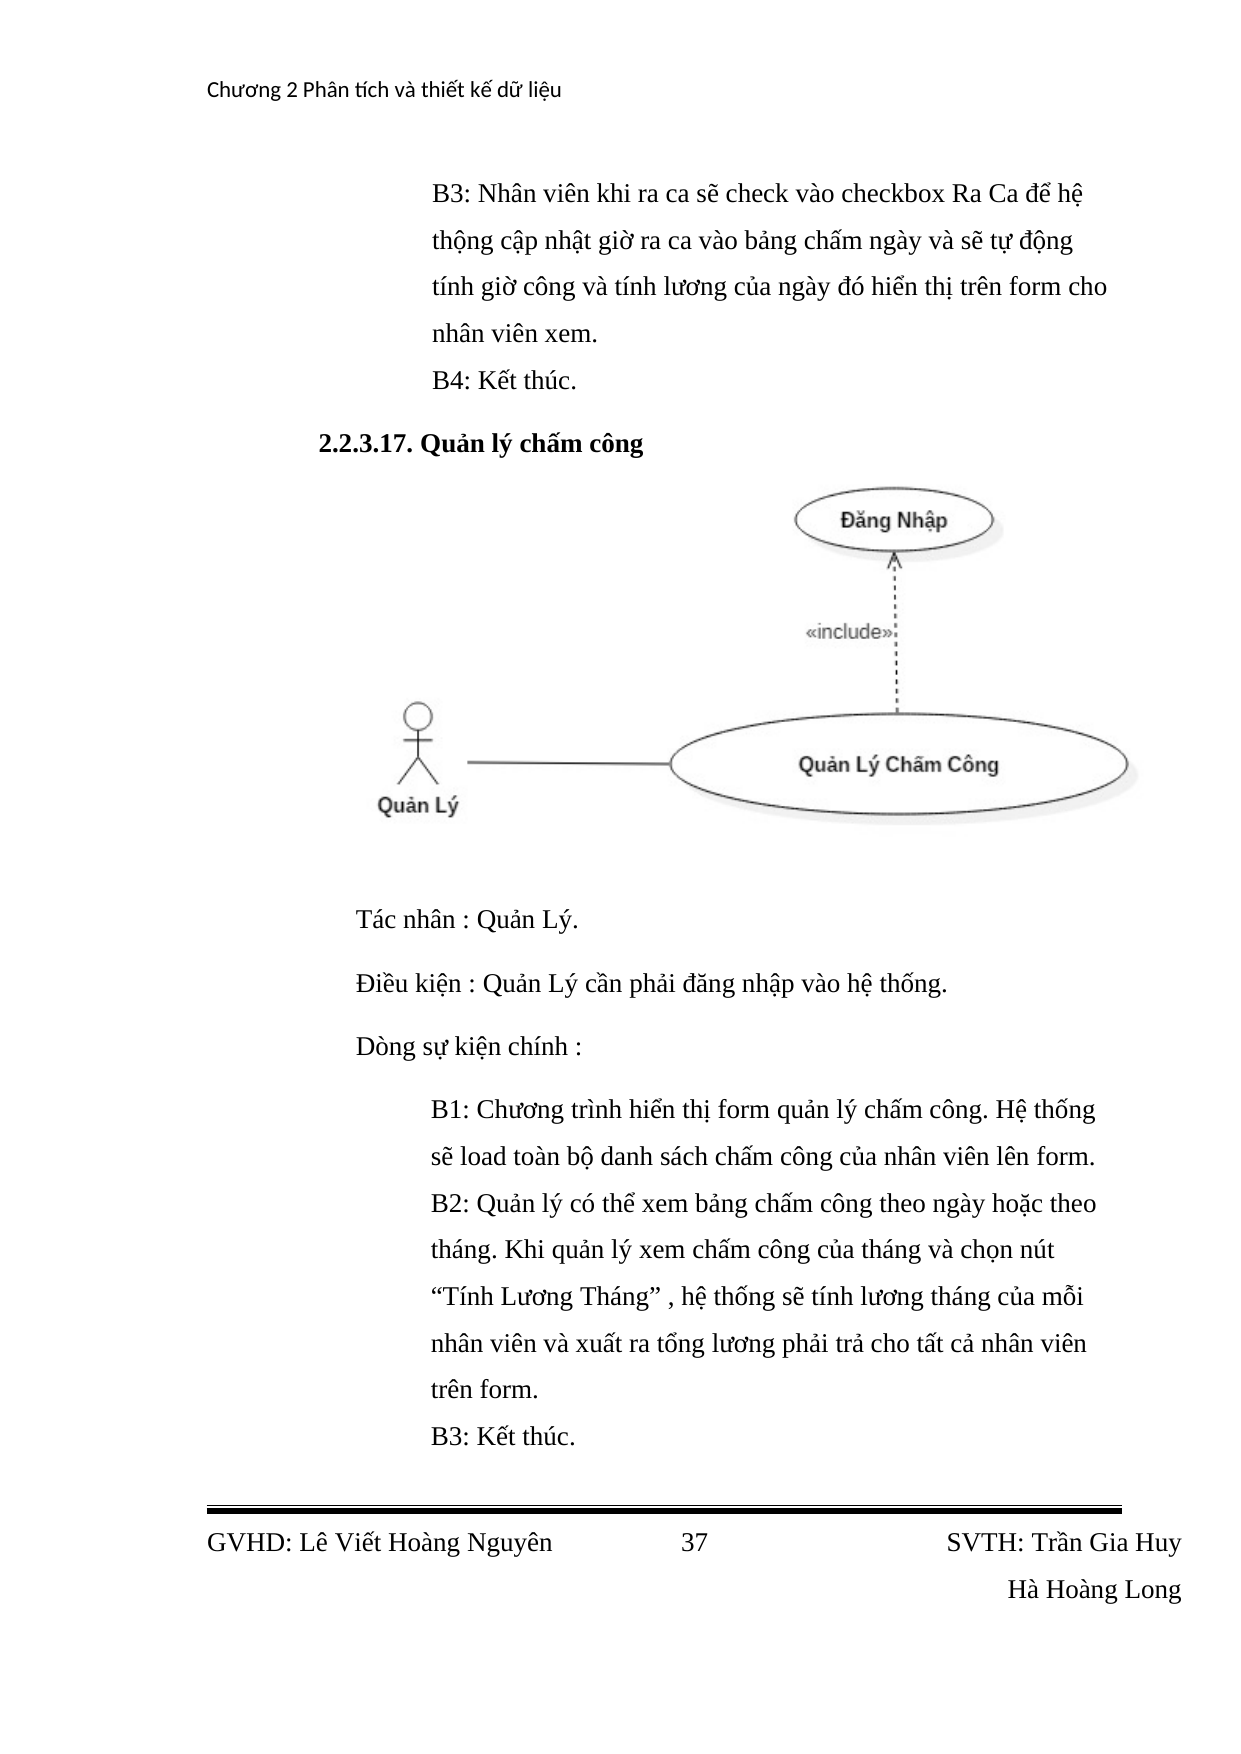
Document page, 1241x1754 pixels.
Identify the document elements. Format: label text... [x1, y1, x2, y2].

list B4: Kết thúc. [432, 364, 1122, 395]
text Dòng sự kiện chính : [356, 1030, 1122, 1061]
text Tác nhân : Quản Lý. [356, 903, 1122, 934]
list B2: Quản lý có thể xem bảng chấm công theo ngày hoặc theo tháng. Khi quản lý xem chấm công của tháng và chọn nút “Tính Lương Tháng” , hệ thống sẽ tính lương tháng của mỗi nhân viên và xuất ra tổng lương phải trả cho tất cả nhân viên trên form. [431, 1187, 1122, 1404]
list B3: Nhân viên khi ra ca sẽ check vào checkbox Ra Ca để hệ thộng cập nhật giờ ra ca vào bảng chấm ngày và sẽ tự động tính giờ công và tính lương của ngày đó hiển thị trên form cho nhân viên xem. [432, 177, 1122, 348]
picture [355, 473, 1190, 888]
text Điều kiện : Quản Lý cần phải đăng nhập vào hệ thống. [356, 967, 1122, 998]
list B1: Chương trình hiển thị form quản lý chấm công. Hệ thống sẽ load toàn bộ danh sách chấm công của nhân viên lên form. [431, 1093, 1122, 1171]
list B3: Kết thúc. [431, 1420, 1122, 1451]
